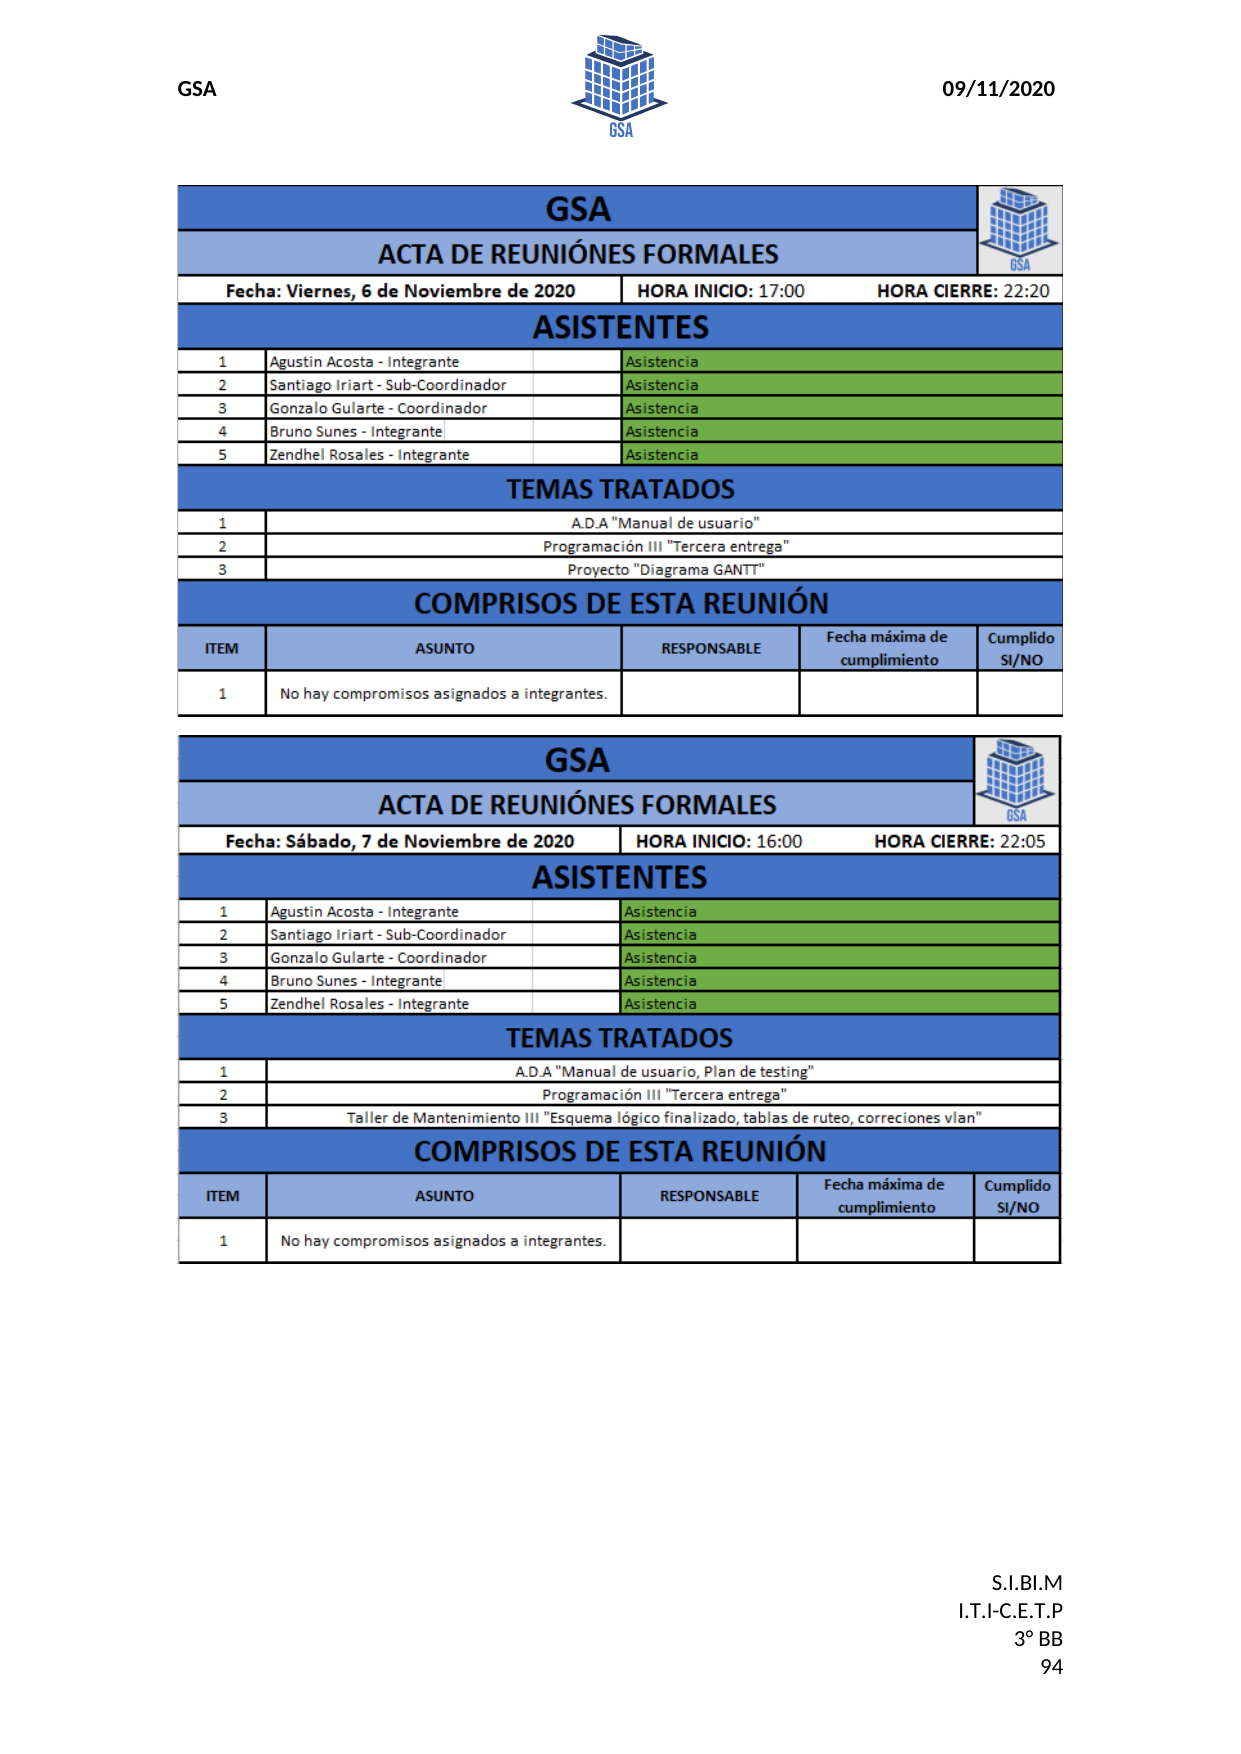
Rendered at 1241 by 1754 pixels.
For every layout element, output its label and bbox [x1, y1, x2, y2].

picture [568, 34, 672, 138]
picture [177, 735, 1063, 1264]
picture [177, 185, 1063, 717]
